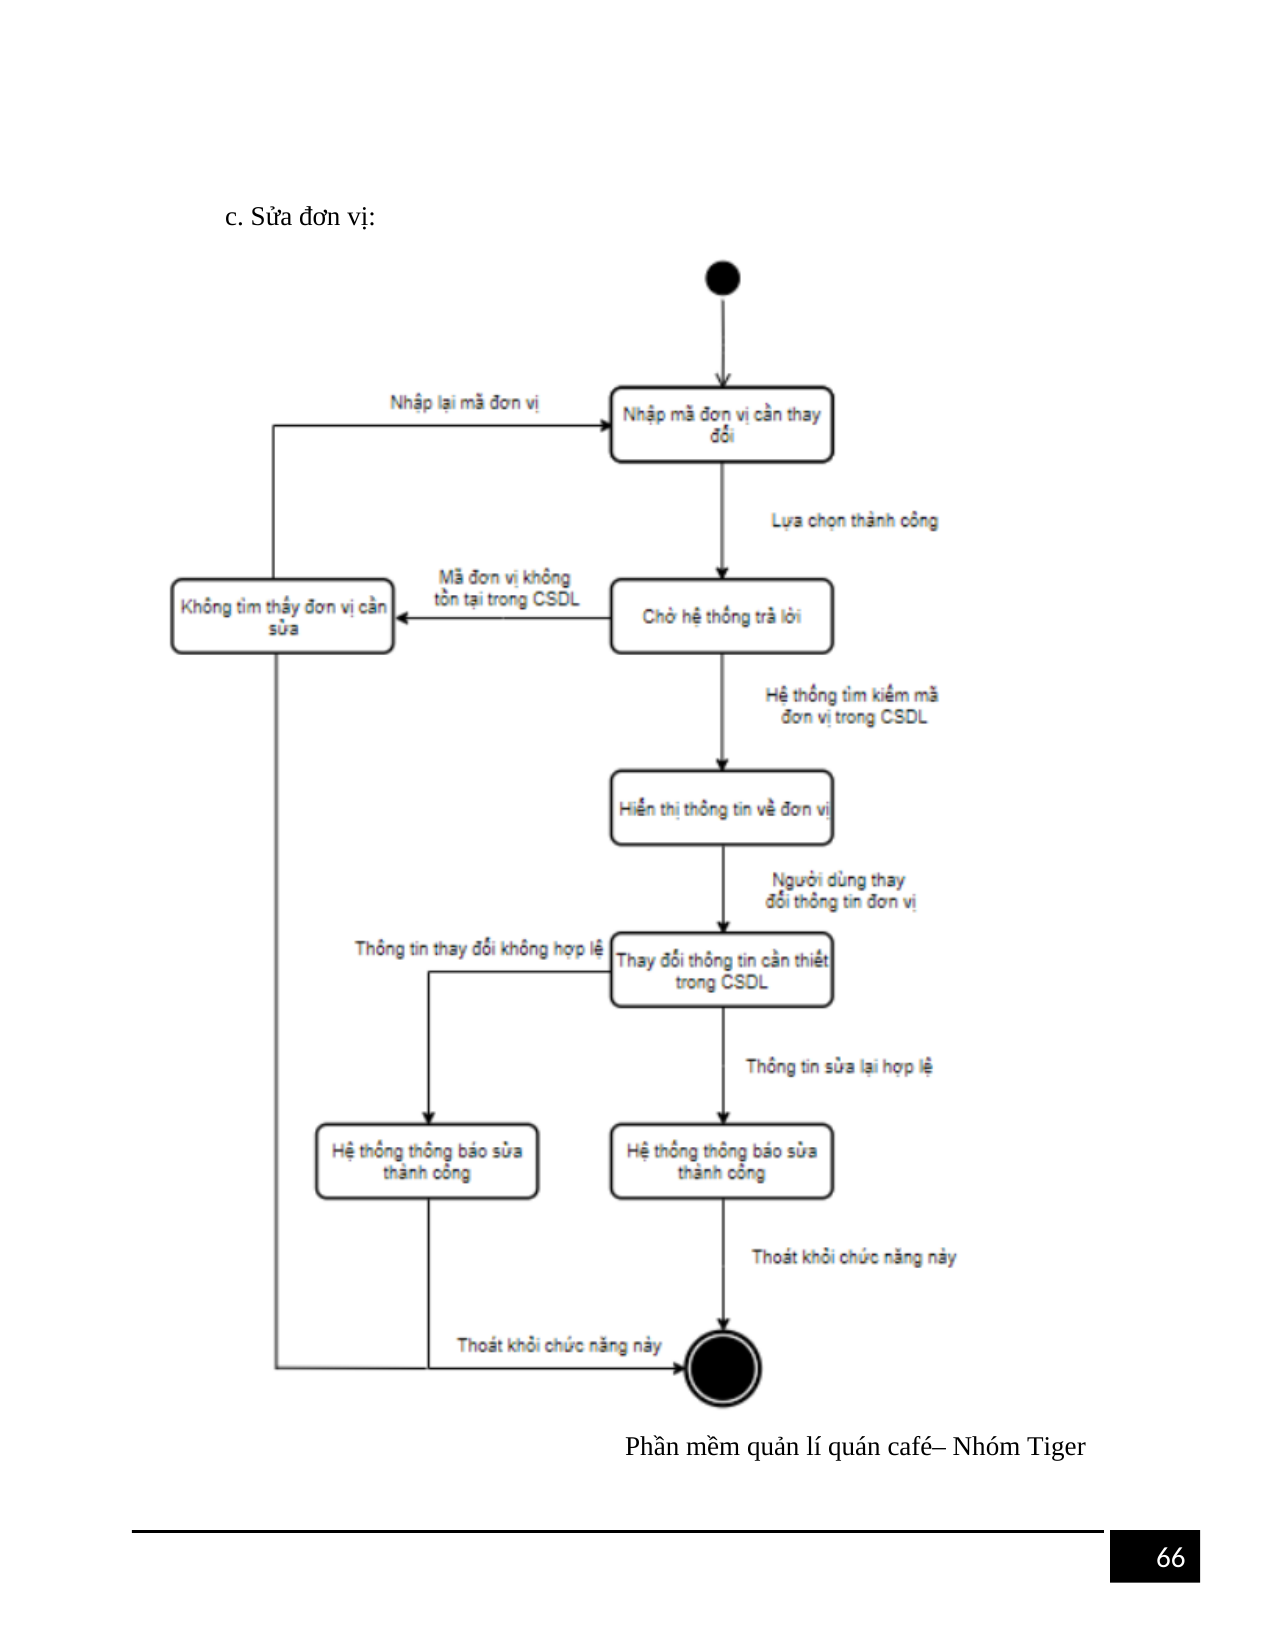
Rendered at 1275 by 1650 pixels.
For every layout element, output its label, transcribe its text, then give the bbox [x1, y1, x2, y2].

text c. Sửa đơn vị: [150, 200, 1125, 231]
picture [150, 250, 1058, 1415]
